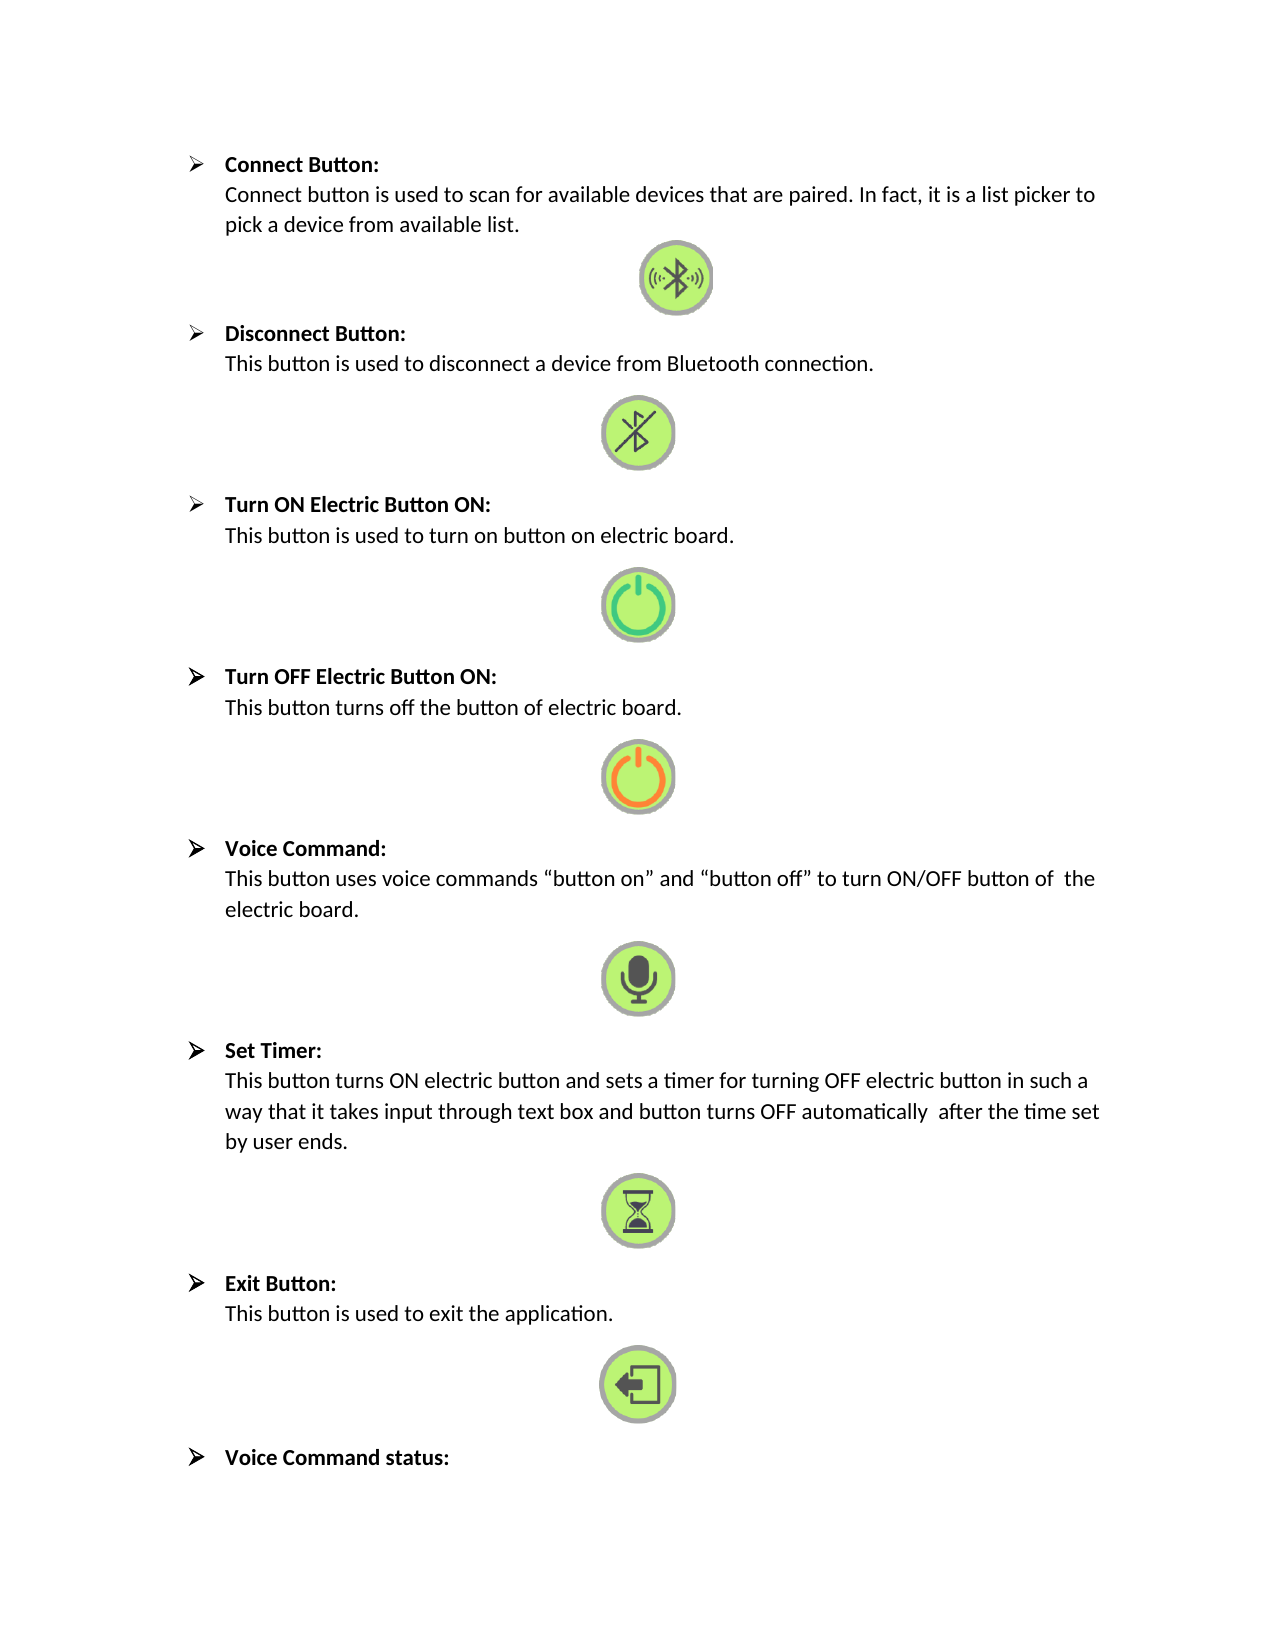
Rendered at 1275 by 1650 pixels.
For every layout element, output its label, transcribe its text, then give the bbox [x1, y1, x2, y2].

list This button is used to disconnect a device from Bluetooth connection. [225, 349, 1125, 377]
list Turn OFF Electric Button ON: [187, 662, 1125, 691]
list Turn ON Electric Button ON: [187, 491, 1125, 519]
list Connect Button: [187, 150, 1125, 178]
list Voice Command status: [187, 1443, 1125, 1471]
list This button turns ON electric button and sets a timer for turning OFF electric button in such a way that it takes input through text box and button turns OFF automatically after the time set by user ends. [225, 1067, 1125, 1155]
picture [637, 240, 713, 317]
list Connect button is used to scan for available devices that are paired. In fact, it is a list picker to pick a device from available list. [225, 180, 1125, 238]
list Exit Button: [187, 1269, 1125, 1297]
list Voice Command: [187, 834, 1125, 862]
list electric board. [225, 895, 1125, 923]
picture [599, 1173, 676, 1250]
list Set Timer: [187, 1036, 1125, 1064]
list This button is used to exit the application. [225, 1299, 1125, 1327]
list This button is used to turn on button on electric board. [225, 521, 1125, 549]
picture [599, 941, 676, 1018]
list This button uses voice commands “button on” and “button off” to turn ON/OFF button of the [225, 864, 1125, 893]
picture [599, 739, 676, 816]
picture [598, 1345, 677, 1424]
picture [599, 567, 676, 644]
list This button turns off the button of electric board. [225, 693, 1125, 721]
list Disconnect Button: [187, 319, 1125, 347]
picture [599, 395, 676, 472]
